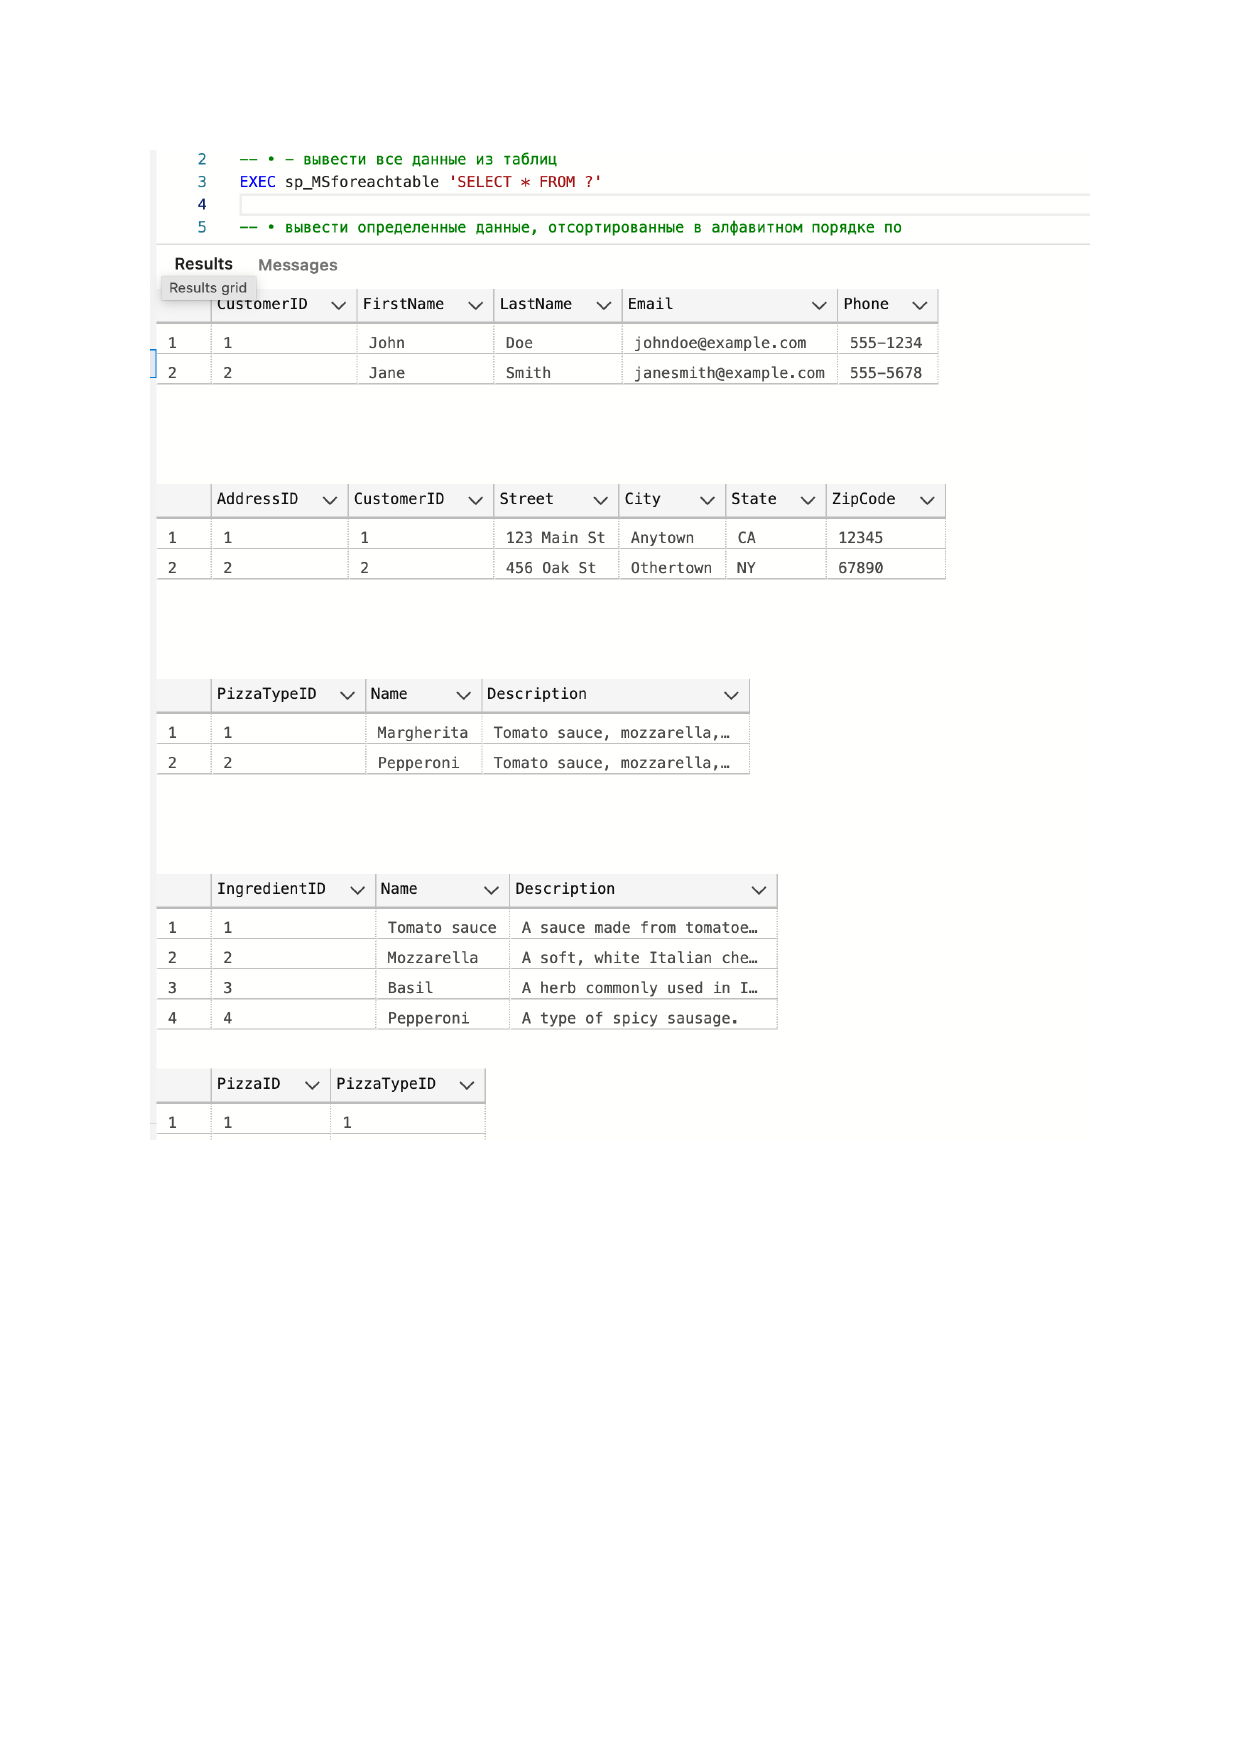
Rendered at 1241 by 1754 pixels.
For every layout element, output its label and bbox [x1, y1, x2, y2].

picture [150, 150, 1091, 1140]
